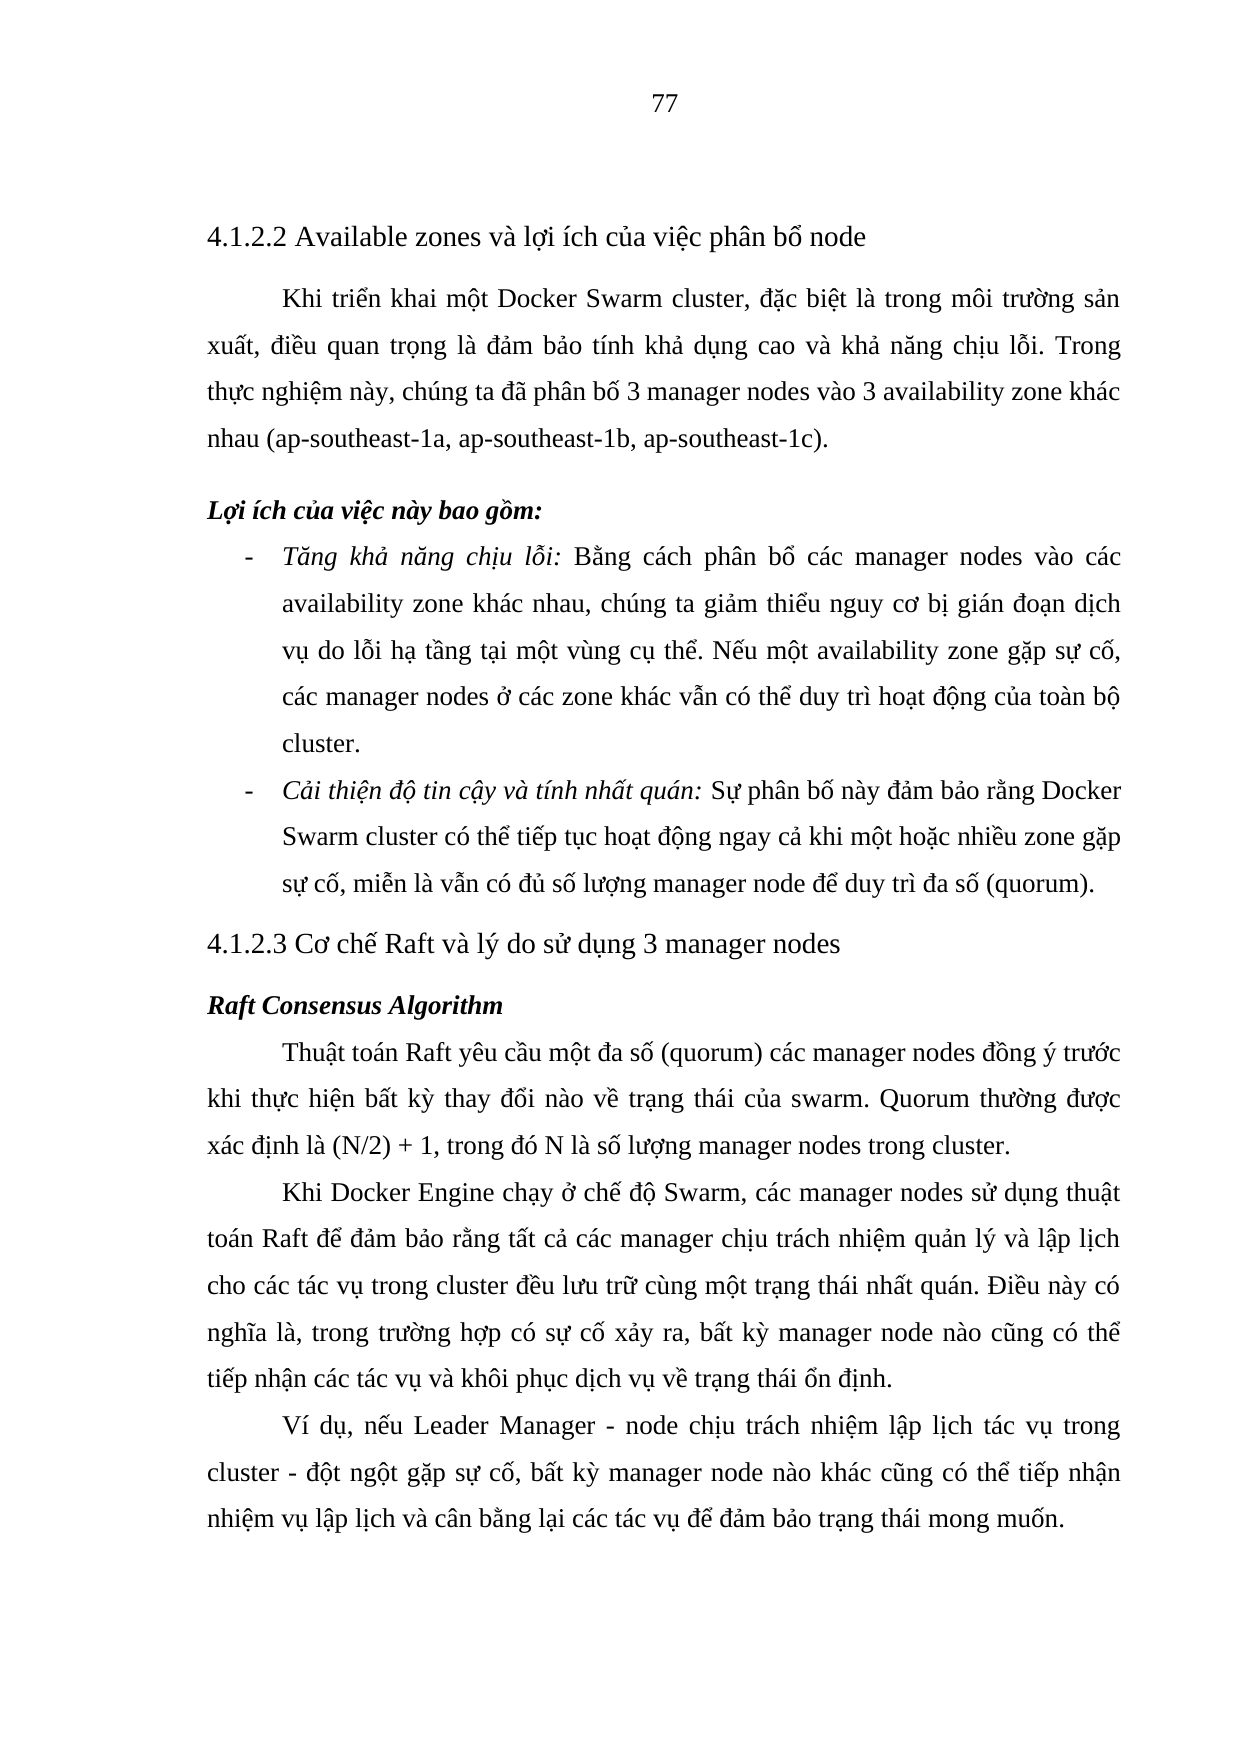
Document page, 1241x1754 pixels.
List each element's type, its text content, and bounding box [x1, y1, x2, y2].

subtitle Cơ chế Raft và lý do sử dụng 3 manager nodes [207, 926, 1122, 960]
text Raft Consensus Algorithm [207, 989, 1122, 1020]
list Cải thiện độ tin cậy và tính nhất quán: Sự phân bố này đảm bảo rằng Docker Swarm cluster có thể tiếp tục hoạt động ngay cả khi một hoặc nhiều zone gặp sự cố, miễn là vẫn có đủ số lượng manager node để duy trì đa số (quorum). [244, 774, 1122, 898]
text Khi Docker Engine chạy ở chế độ Swarm, các manager nodes sử dụng thuật toán Raft để đảm bảo rằng tất cả các manager chịu trách nhiệm quản lý và lập lịch cho các tác vụ trong cluster đều lưu trữ cùng một trạng thái nhất quán. Điều này có nghĩa là, trong trường hợp có sự cố xảy ra, bất kỳ manager node nào cũng có thể tiếp nhận các tác vụ và khôi phục dịch vụ về trạng thái ổn định. [207, 1176, 1122, 1393]
text Khi triển khai một Docker Swarm cluster, đặc biệt là trong môi trường sản xuất, điều quan trọng là đảm bảo tính khả dụng cao và khả năng chịu lỗi. Trong thực nghiệm này, chúng ta đã phân bố 3 manager nodes vào 3 availability zone khác nhau (ap-southeast-1a, ap-southeast-1b, ap-southeast-1c). [207, 282, 1122, 453]
text Ví dụ, nếu Leader Manager - node chịu trách nhiệm lập lịch tác vụ trong cluster - đột ngột gặp sự cố, bất kỳ manager node nào khác cũng có thể tiếp nhận nhiệm vụ lập lịch và cân bằng lại các tác vụ để đảm bảo trạng thái mong muốn. [207, 1409, 1122, 1533]
list Tăng khả năng chịu lỗi: Bằng cách phân bổ các manager nodes vào các availability zone khác nhau, chúng ta giảm thiểu nguy cơ bị gián đoạn dịch vụ do lỗi hạ tầng tại một vùng cụ thể. Nếu một availability zone gặp sự cố, các manager nodes ở các zone khác vẫn có thể duy trì hoạt động của toàn bộ cluster. [244, 540, 1122, 758]
text Lợi ích của việc này bao gồm: [207, 494, 1122, 525]
text Thuật toán Raft yêu cầu một đa số (quorum) các manager nodes đồng ý trước khi thực hiện bất kỳ thay đổi nào về trạng thái của swarm. Quorum thường được xác định là (N/2) + 1, trong đó N là số lượng manager nodes trong cluster. [207, 1036, 1122, 1160]
subtitle Available zones và lợi ích của việc phân bổ node [207, 219, 1122, 253]
